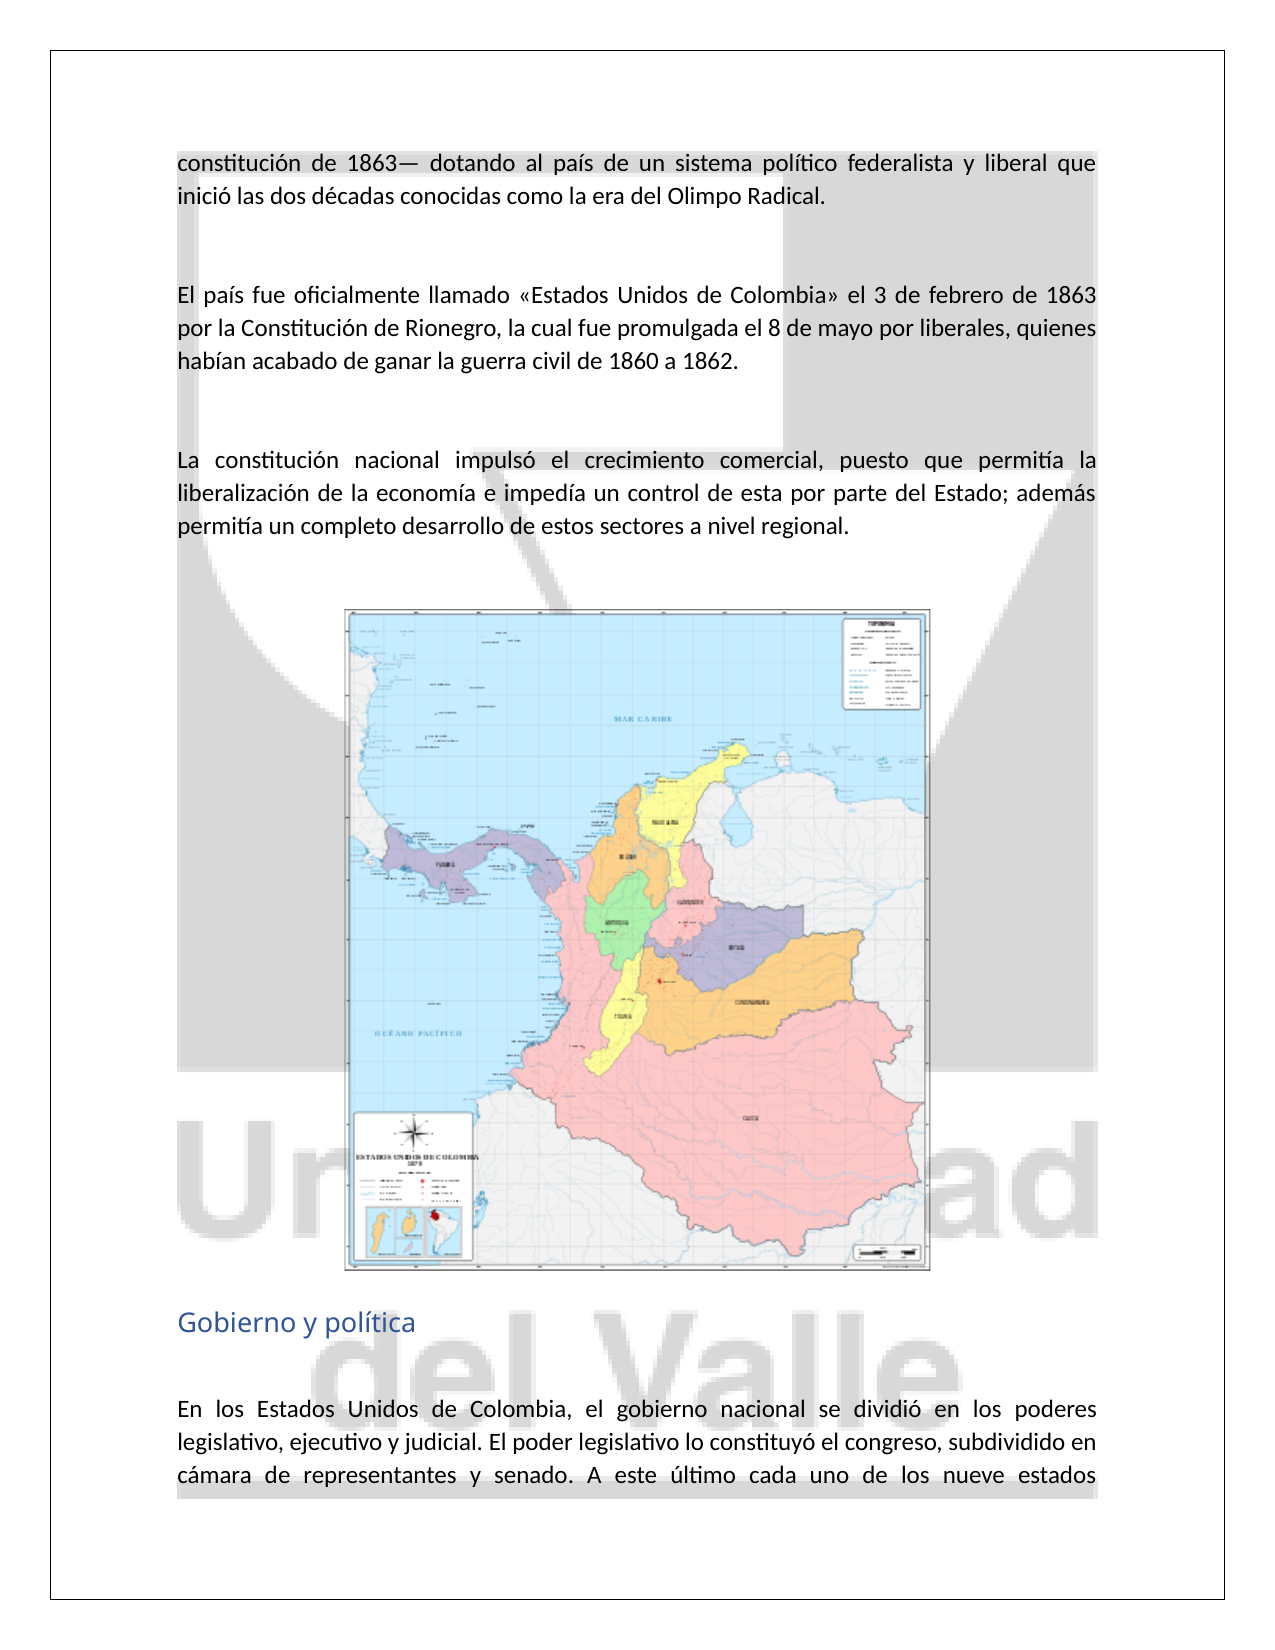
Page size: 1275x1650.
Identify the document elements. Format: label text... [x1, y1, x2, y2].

text El país fue oficialmente llamado «Estados Unidos de Colombia» el 3 de febrero de 1863 por la Constitución de Rionegro, la cual fue promulgada el 8 de mayo por liberales, quienes habían acabado de ganar la guerra civil de 1860 a 1862. [177, 280, 1098, 376]
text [177, 148, 1098, 211]
text La constitución nacional impulsó el crecimiento comercial, puesto que permitía la liberalización de la economía e impedía un control de esta por parte del Estado; además permitía un completo desarrollo de estos sectores a nivel regional. [177, 445, 1098, 541]
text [177, 1393, 1098, 1489]
picture [344, 609, 931, 1271]
subtitle Gobierno y política [177, 1304, 1098, 1341]
